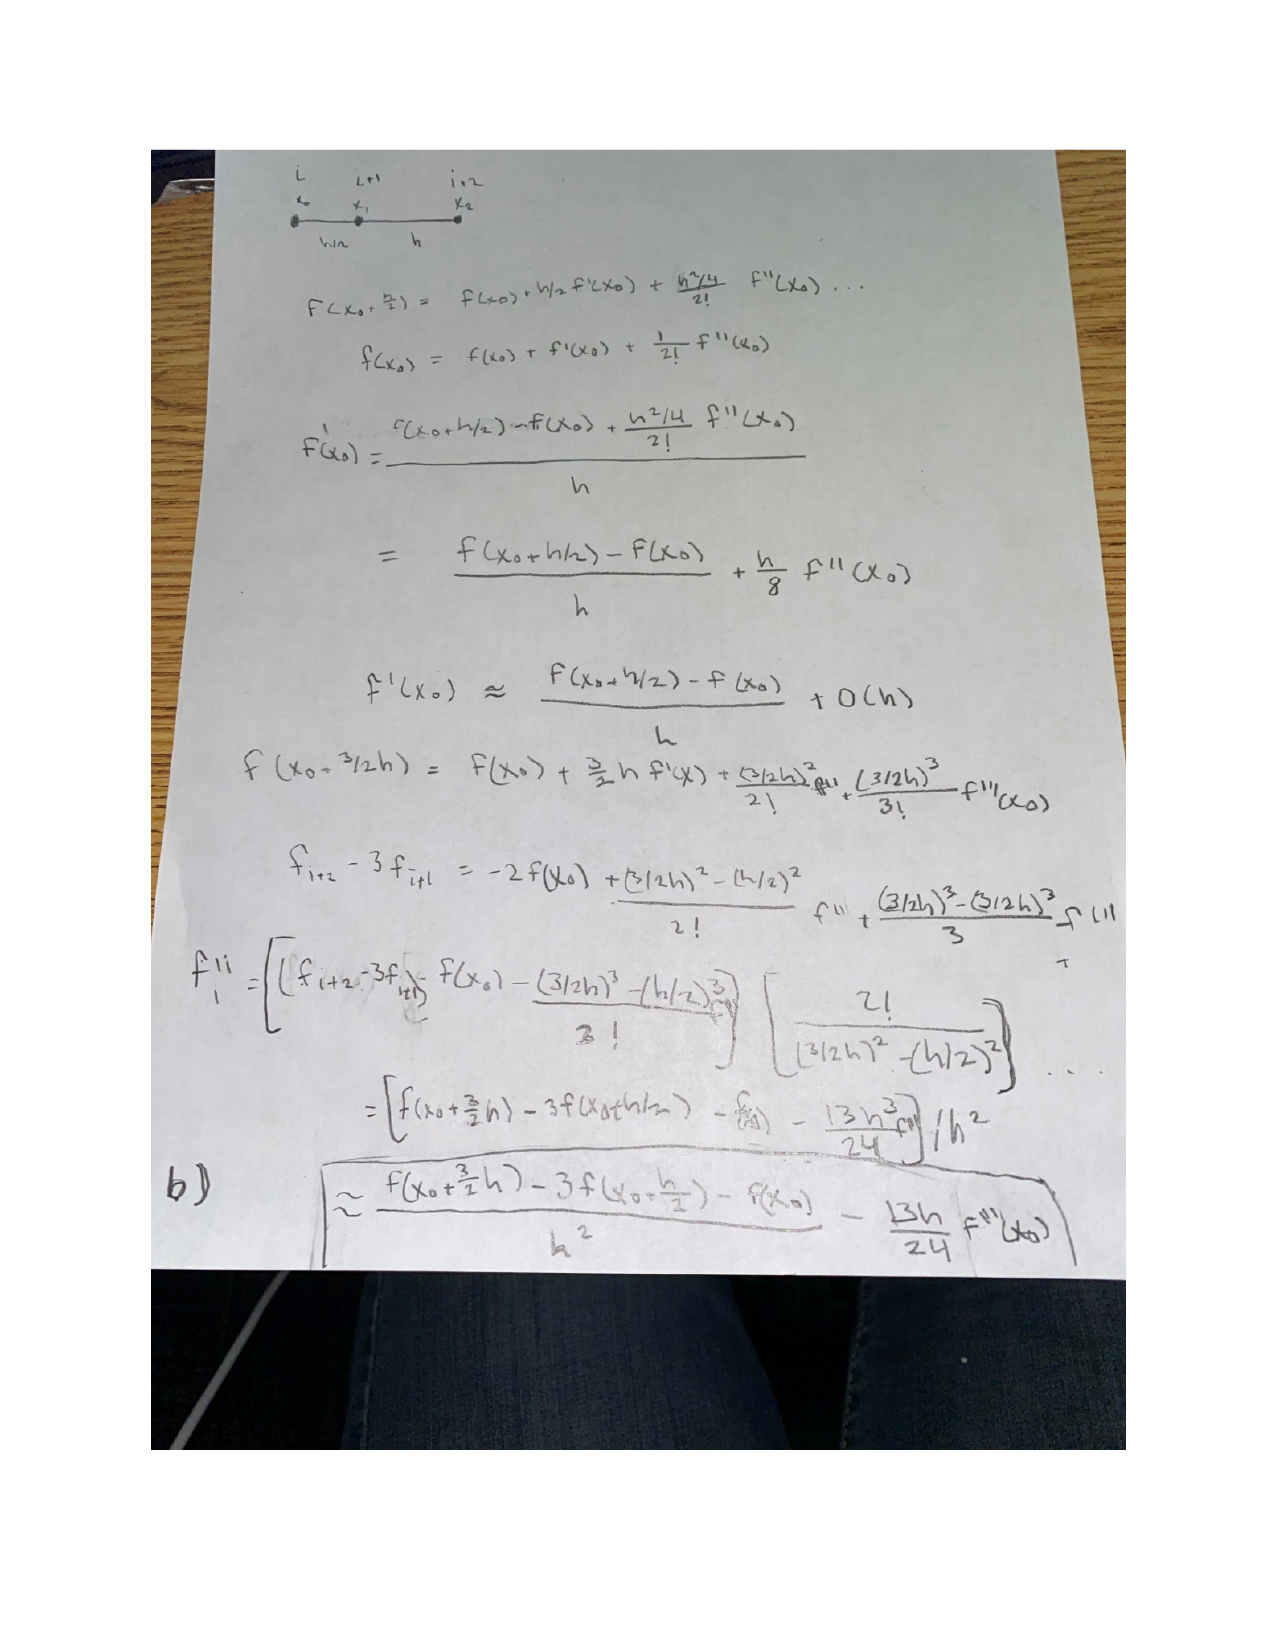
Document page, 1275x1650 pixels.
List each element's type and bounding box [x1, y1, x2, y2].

picture [152, 151, 1126, 1448]
